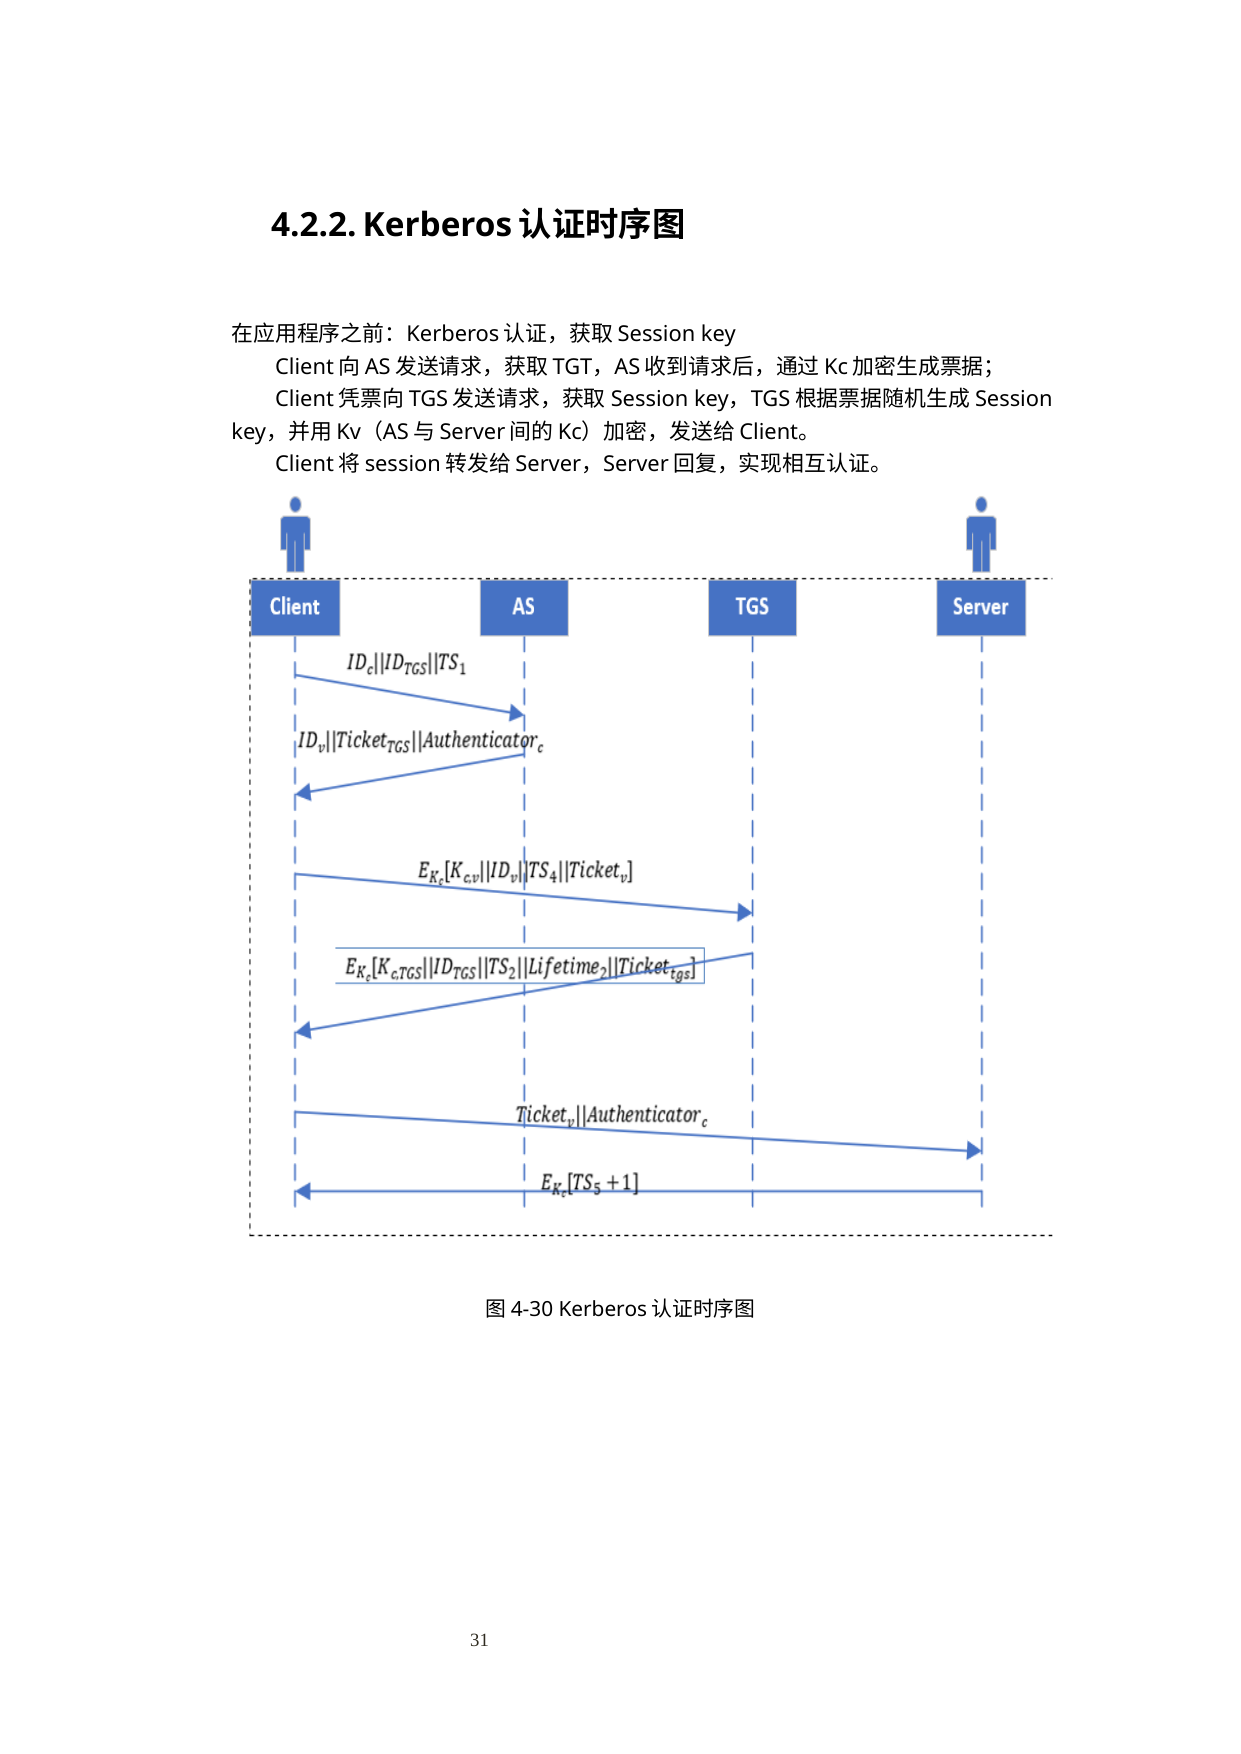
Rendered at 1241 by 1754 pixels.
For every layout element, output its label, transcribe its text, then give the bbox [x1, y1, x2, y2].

text Client凭票向TGS发送请求，获取Session key，TGS根据票据随机生成Session key，并用Kv（AS与Server间的Kc）加密，发送给Client。 [231, 381, 1053, 446]
picture [187, 478, 1053, 1261]
list 在应用程序之前：Kerberos认证，获取Session key [187, 316, 1053, 348]
text Client将session转发给Server，Server回复，实现相互认证。 [231, 446, 1053, 478]
text Client向AS发送请求，获取TGT，AS收到请求后，通过Kc加密生成票据； [231, 348, 1053, 381]
subtitle Kerberos认证时序图 [271, 189, 1053, 254]
